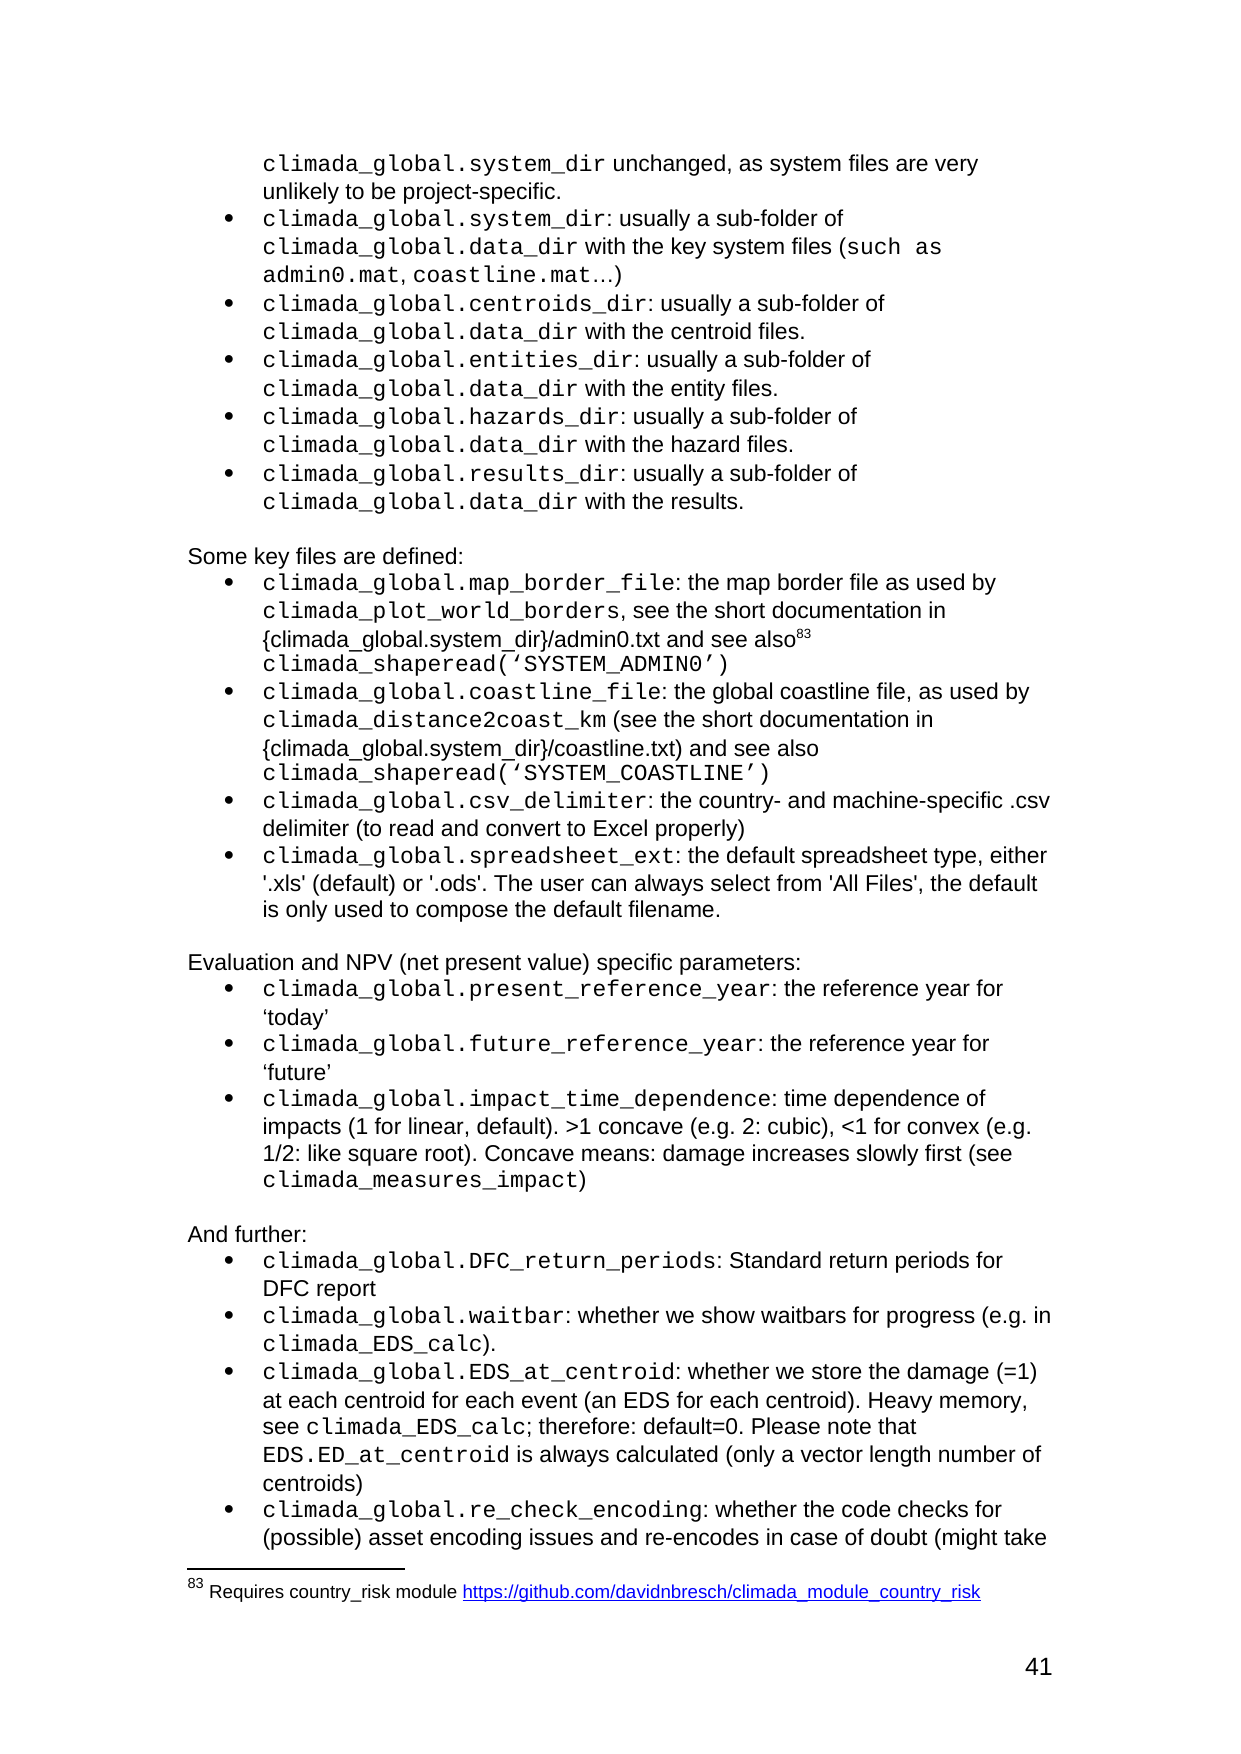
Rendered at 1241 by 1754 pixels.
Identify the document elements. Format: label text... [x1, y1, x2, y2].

list climada_global.waitbar: whether we show waitbars for progress (e.g. in climada_EDS_calc). [225, 1302, 1053, 1358]
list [225, 1496, 1053, 1551]
text Evaluation and NPV (net present value) specific parameters: [187, 949, 1053, 975]
list climada_global.data_dir: the main data folder, either within climada (../climada/data) or on the same level as climada (../climada_data, i.e. {climada_global.root_dir}/ climada_data). The advanced user can set this folder to any place for a specific project, i.e. to store one project’s entities and hazards at a specific place. Such a user might keep climada_global.system_dir unchanged, as system files are very unlikely to be project-specific. [225, 150, 1053, 205]
list climada_global.csv_delimiter: the country- and machine-specific .csv delimiter (to read and convert to Excel properly) [225, 787, 1053, 842]
list climada_global.centroids_dir: usually a sub-folder of climada_global.data_dir with the centroid files. [225, 290, 1053, 346]
list climada_global.map_border_file: the map border file as used by climada_plot_world_borders, see the short documentation in {climada_global.system_dir}/admin0.txt and see also climada_shaperead(‘SYSTEM_ADMIN0’) [225, 569, 1053, 678]
list climada_global.spreadsheet_ext: the default spreadsheet type, either '.xls' (default) or '.ods'. The user can always select from 'All Files', the default is only used to compose the default filename. [225, 842, 1053, 923]
list climada_global.results_dir: usually a sub-folder of climada_global.data_dir with the results. [225, 460, 1053, 516]
list climada_global.hazards_dir: usually a sub-folder of climada_global.data_dir with the hazard files. [225, 403, 1053, 460]
list climada_global.DFC_return_periods: Standard return periods for DFC report [225, 1247, 1053, 1302]
list climada_global.future_reference_year: the reference year for ‘future’ [225, 1030, 1053, 1085]
list climada_global.present_reference_year: the reference year for ‘today’ [225, 975, 1053, 1030]
text And further: [187, 1221, 1053, 1247]
list climada_global.impact_time_dependence: time dependence of impacts (1 for linear, default). >1 concave (e.g. 2: cubic), <1 for convex (e.g. 1/2: like square root). Concave means: damage increases slowly first (see climada_measures_impact) [225, 1085, 1053, 1194]
list climada_global.entities_dir: usually a sub-folder of climada_global.data_dir with the entity files. [225, 346, 1053, 403]
text Some key files are defined: [187, 543, 1053, 569]
list climada_global.EDS_at_centroid: whether we store the damage (=1) at each centroid for each event (an EDS for each centroid). Heavy memory, see climada_EDS_calc; therefore: default=0. Please note that EDS.ED_at_centroid is always calculated (only a vector length number of centroids) [225, 1358, 1053, 1496]
list climada_global.system_dir: usually a sub-folder of climada_global.data_dir with the key system files (such as admin0.mat, coastline.mat…) [225, 205, 1053, 290]
list climada_global.coastline_file: the global coastline file, as used by climada_distance2coast_km (see the short documentation in {climada_global.system_dir}/coastline.txt) and see also climada_shaperead(‘SYSTEM_COASTLINE’) [225, 678, 1053, 787]
